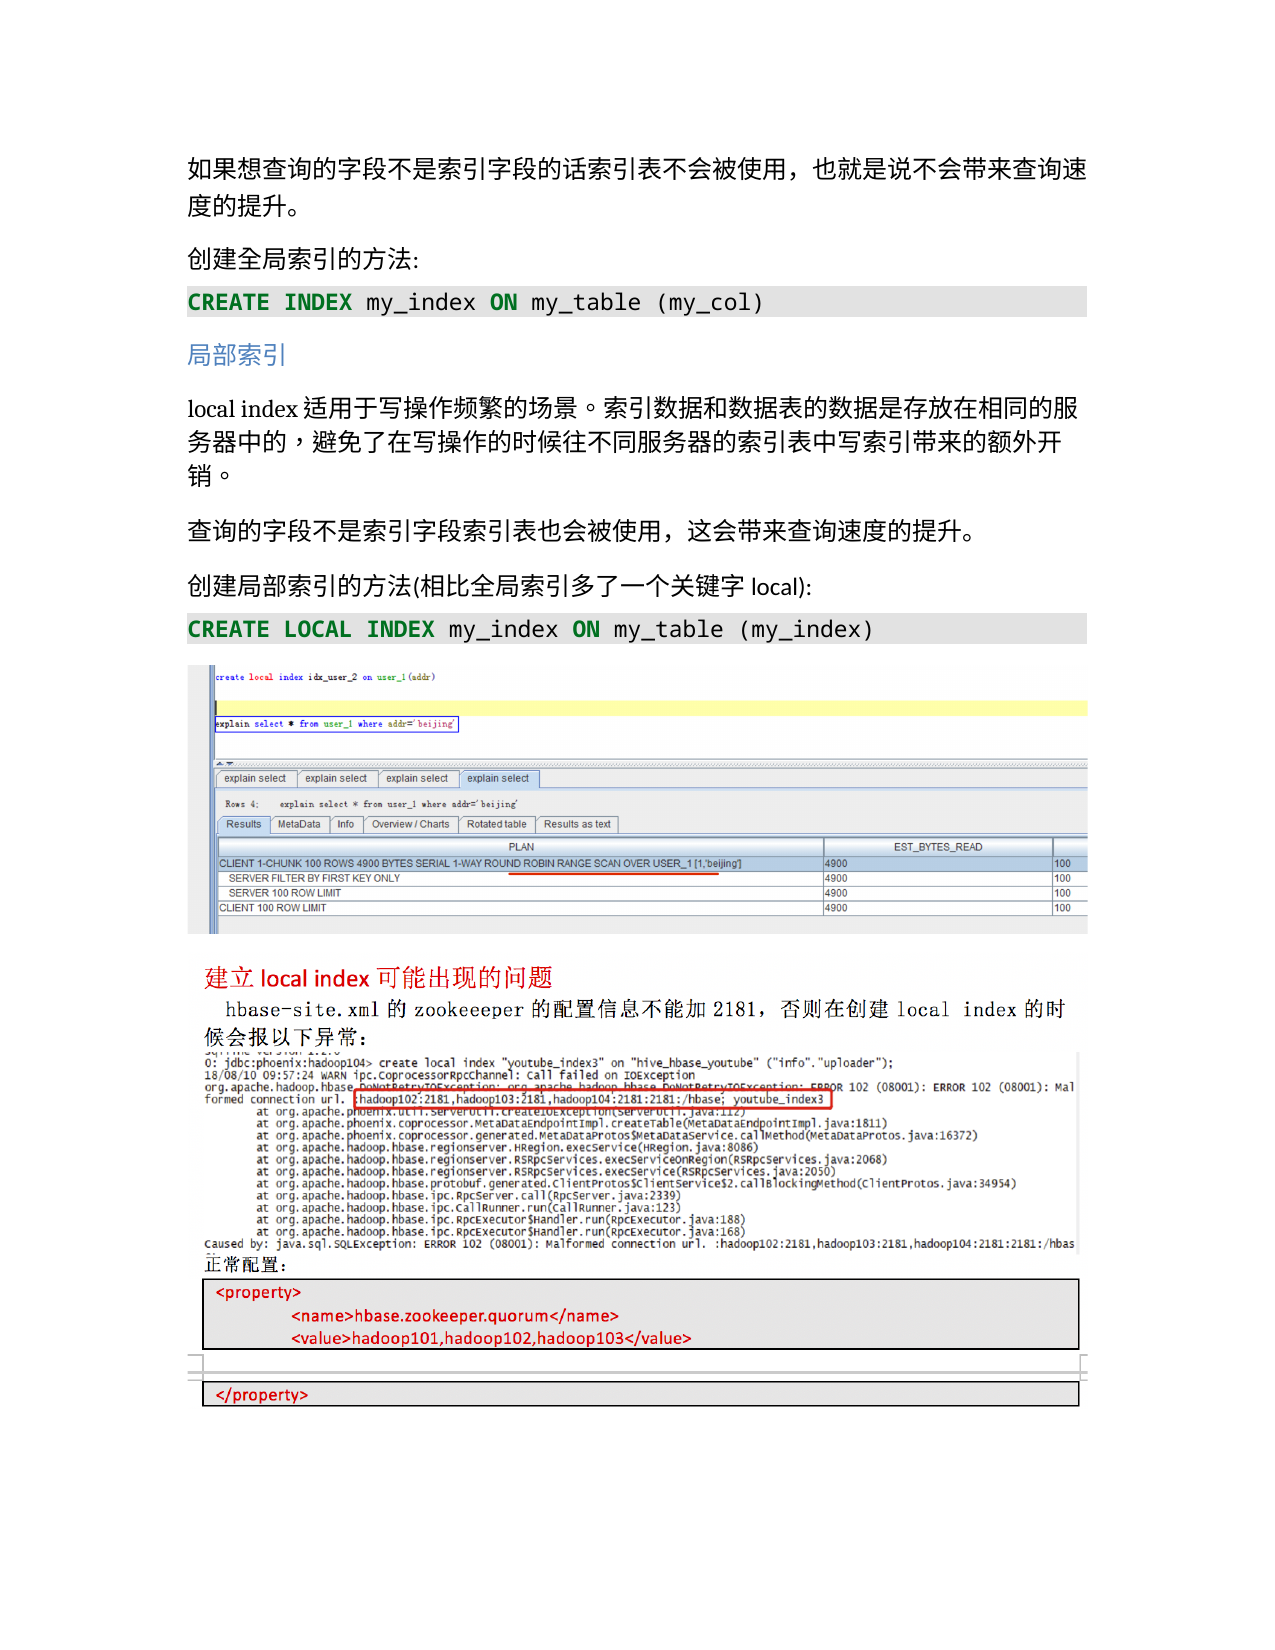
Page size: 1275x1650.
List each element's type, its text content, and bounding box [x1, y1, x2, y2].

subtitle 局部索引 [187, 338, 1087, 372]
text CREATE LOCAL INDEX my_index ON my_table (my_index) [875, 613, 1087, 644]
text 查询的字段不是索引字段索引表也会被使用，这会带来查询速度的提升。 [187, 512, 1087, 548]
text local index 适用于写操作频繁的场景。索引数据和数据表的数据是存放在相同的服务器中的，避免了在写操作的时候往不同服务器的索引表中写索引带来的额外开销。 [187, 391, 1087, 493]
picture [187, 665, 1088, 934]
text 创建局部索引的方法(相比全局索引多了一个关键字 local): [187, 567, 1087, 603]
text CREATE INDEX my_index ON my_table (my_col) [765, 286, 1087, 317]
picture [187, 952, 1088, 1409]
text 创建全局索引的方法: [187, 241, 1087, 275]
text 如果想查询的字段不是索引字段的话索引表不会被使用，也就是说不会带来查询速度的提升。 [187, 150, 1087, 222]
